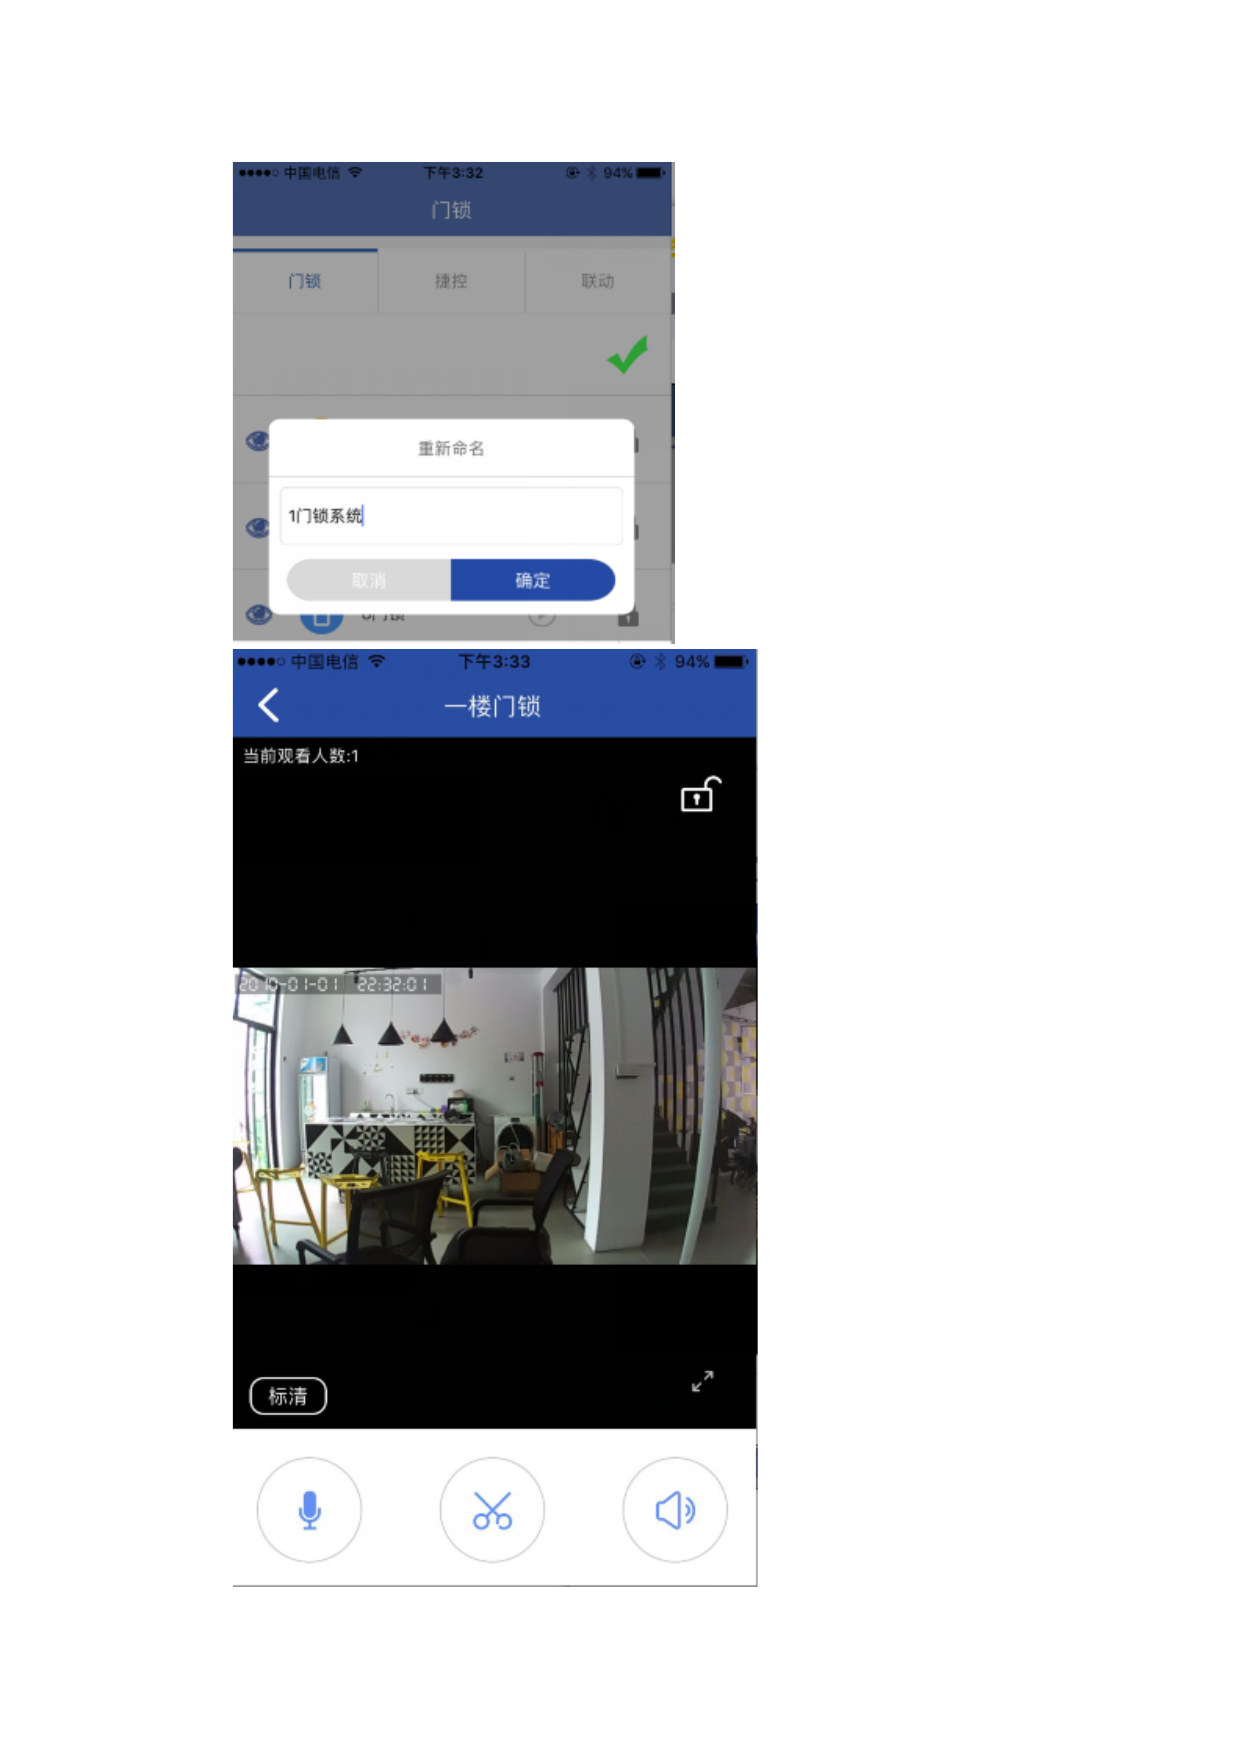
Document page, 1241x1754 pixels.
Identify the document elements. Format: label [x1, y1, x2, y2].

picture [232, 649, 758, 1587]
picture [232, 162, 675, 644]
